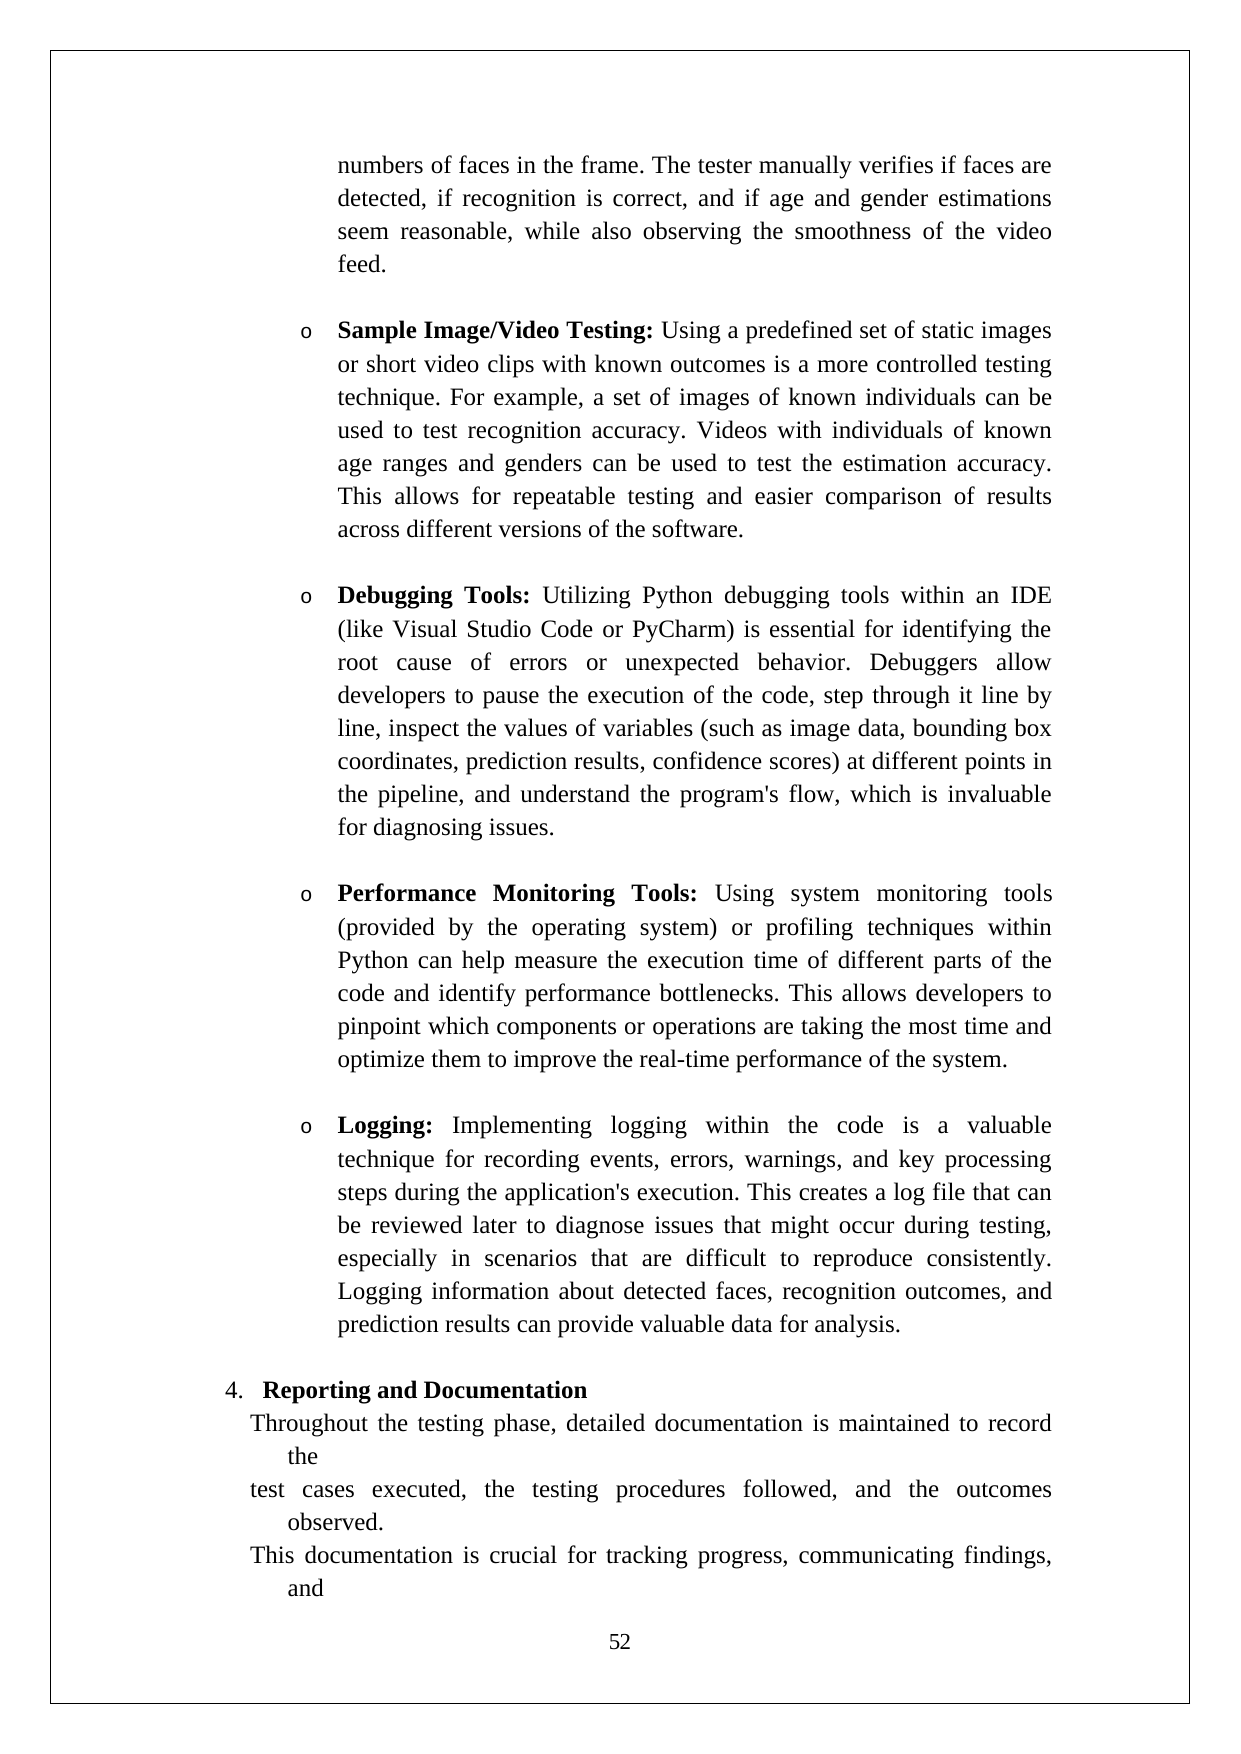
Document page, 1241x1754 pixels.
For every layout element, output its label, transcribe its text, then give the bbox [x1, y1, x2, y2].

list Reporting and Documentation [225, 1375, 1053, 1404]
list test cases executed, the testing procedures followed, and the outcomes observed. [250, 1474, 1053, 1536]
list Debugging Tools: Utilizing Python debugging tools within an IDE (like Visual Studio Code or PyCharm) is essential for identifying the root cause of errors or unexpected behavior. Debuggers allow developers to pause the execution of the code, step through it line by line, inspect the values of variables (such as image data, bounding box coordinates, prediction results, confidence scores) at different points in the pipeline, and understand the program's flow, which is invaluable for diagnosing issues. [300, 580, 1053, 841]
list Sample Image/Video Testing: Using a predefined set of static images or short video clips with known outcomes is a more controlled testing technique. For example, a set of images of known individuals can be used to test recognition accuracy. Videos with individuals of known age ranges and genders can be used to test the estimation accuracy. This allows for repeatable testing and easier comparison of results across different versions of the software. [300, 315, 1053, 543]
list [300, 150, 1053, 278]
list Performance Monitoring Tools: Using system monitoring tools (provided by the operating system) or profiling techniques within Python can help measure the execution time of different parts of the code and identify performance bottlenecks. This allows developers to pinpoint which components or operations are taking the most time and optimize them to improve the real-time performance of the system. [300, 878, 1053, 1073]
list Logging: Implementing logging within the code is a valuable technique for recording events, errors, warnings, and key processing steps during the application's execution. This creates a log file that can be reviewed later to diagnose issues that might occur during testing, especially in scenarios that are difficult to reproduce consistently. Logging information about detected faces, recognition outcomes, and prediction results can provide valuable data for analysis. [300, 1110, 1053, 1338]
list Throughout the testing phase, detailed documentation is maintained to record the [250, 1408, 1053, 1470]
list This documentation is crucial for tracking progress, communicating findings, and [250, 1540, 1053, 1602]
